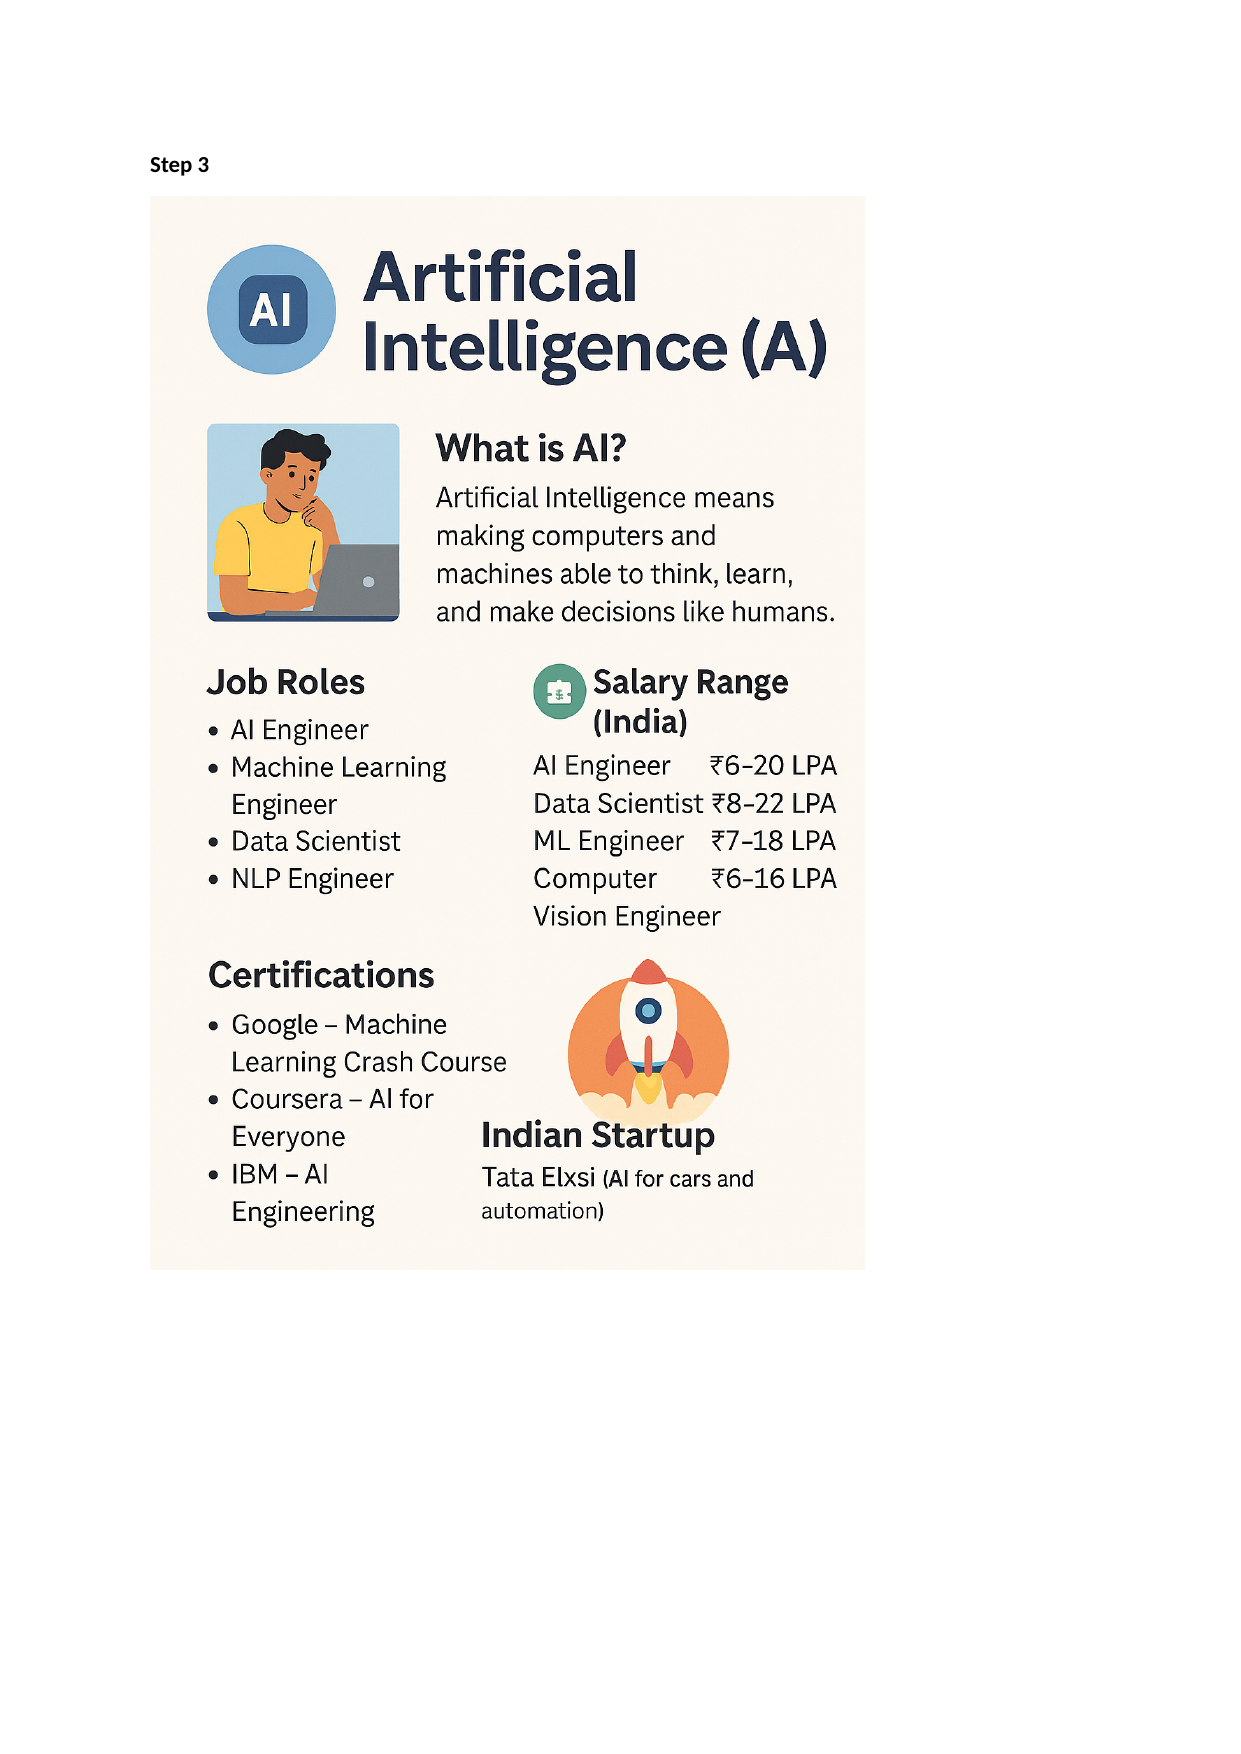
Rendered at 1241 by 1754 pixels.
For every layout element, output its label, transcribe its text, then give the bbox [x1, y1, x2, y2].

picture [150, 196, 866, 1270]
text Step 3 [150, 150, 1090, 178]
